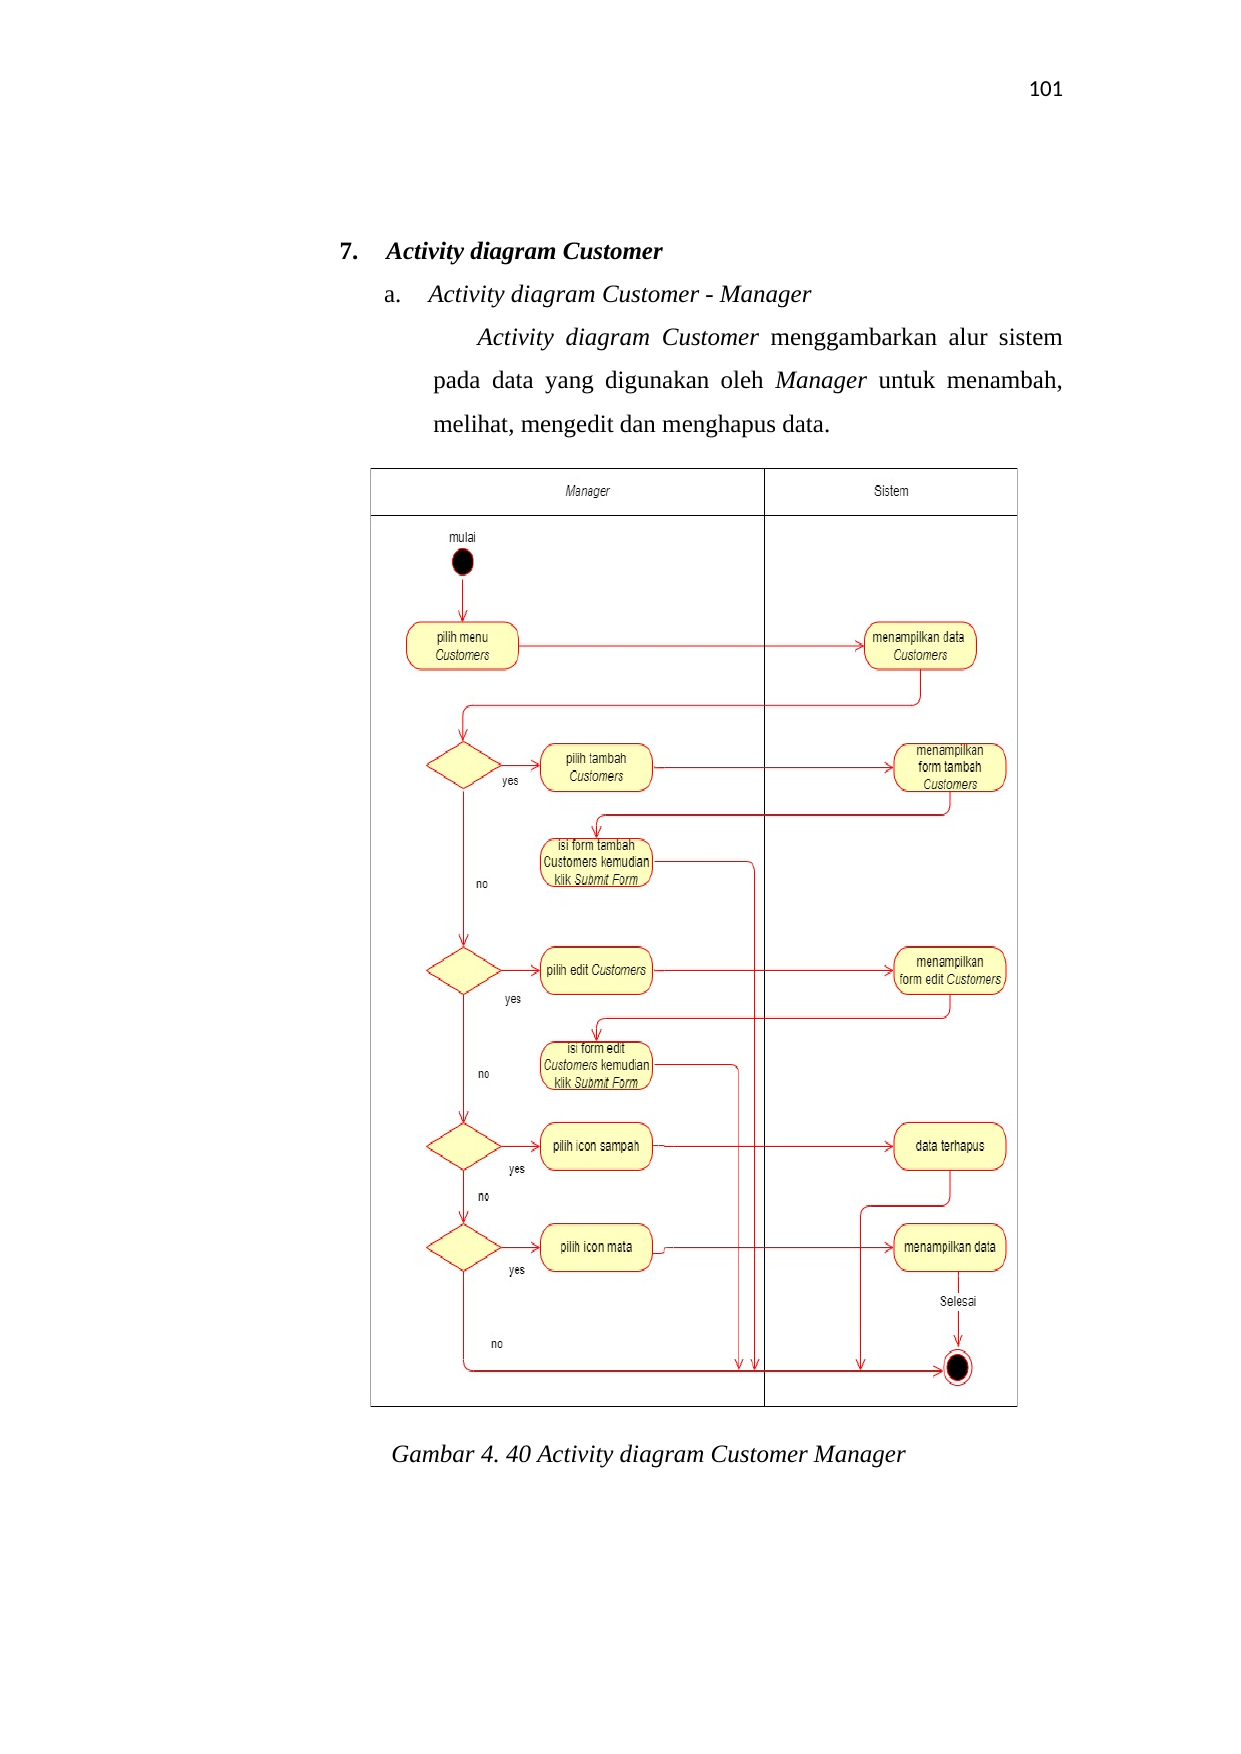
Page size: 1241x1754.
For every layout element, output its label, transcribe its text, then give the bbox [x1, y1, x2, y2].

list Activity diagram Customer [339, 236, 1063, 265]
text Gambar 4. 40 Activity diagram Customer Manager [236, 1439, 1063, 1468]
list Activity diagram Customer - Manager [384, 279, 1063, 308]
text Activity diagram Customer menggambarkan alur sistem pada data yang digunakan oleh Manager untuk menambah, melihat, mengedit dan menghapus data. [433, 322, 1063, 437]
picture [370, 468, 1018, 1409]
